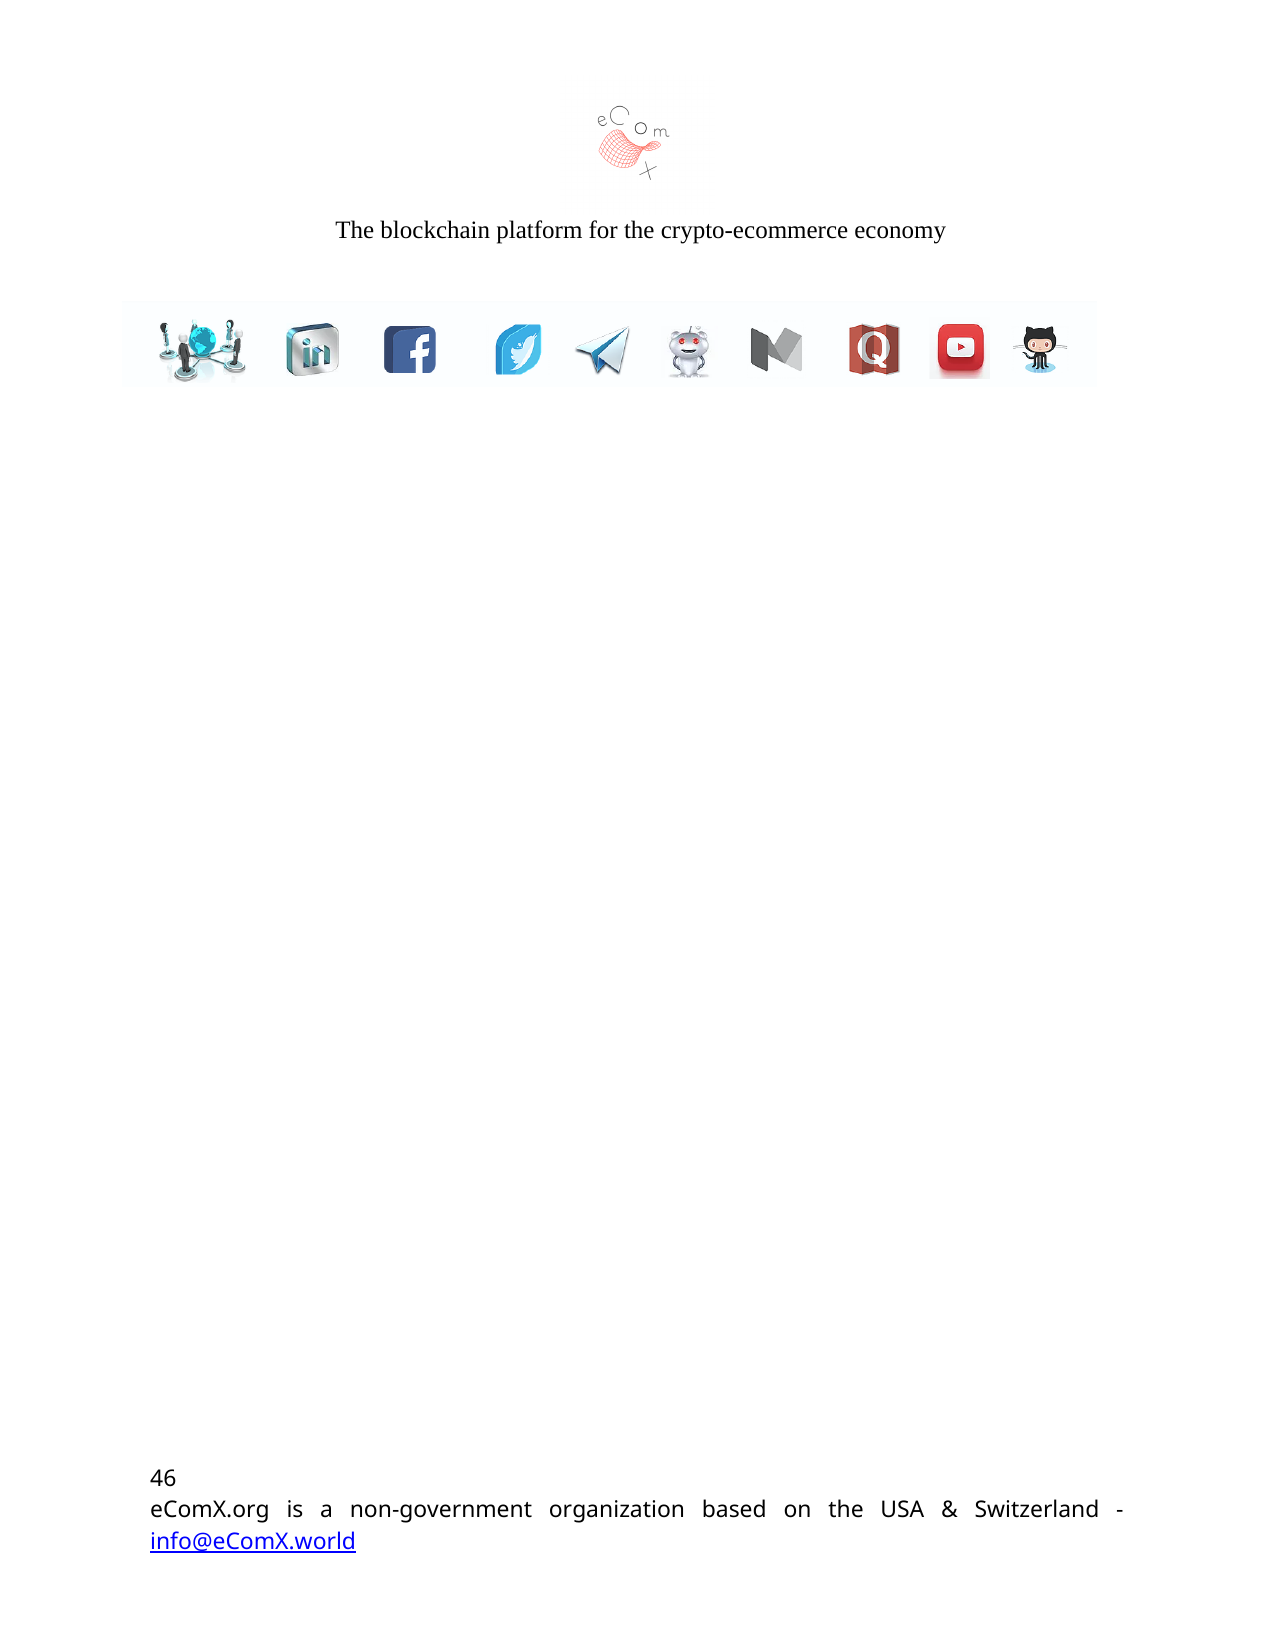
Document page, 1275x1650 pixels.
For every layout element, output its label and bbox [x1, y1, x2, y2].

picture [560, 75, 716, 215]
picture [121, 301, 1097, 387]
